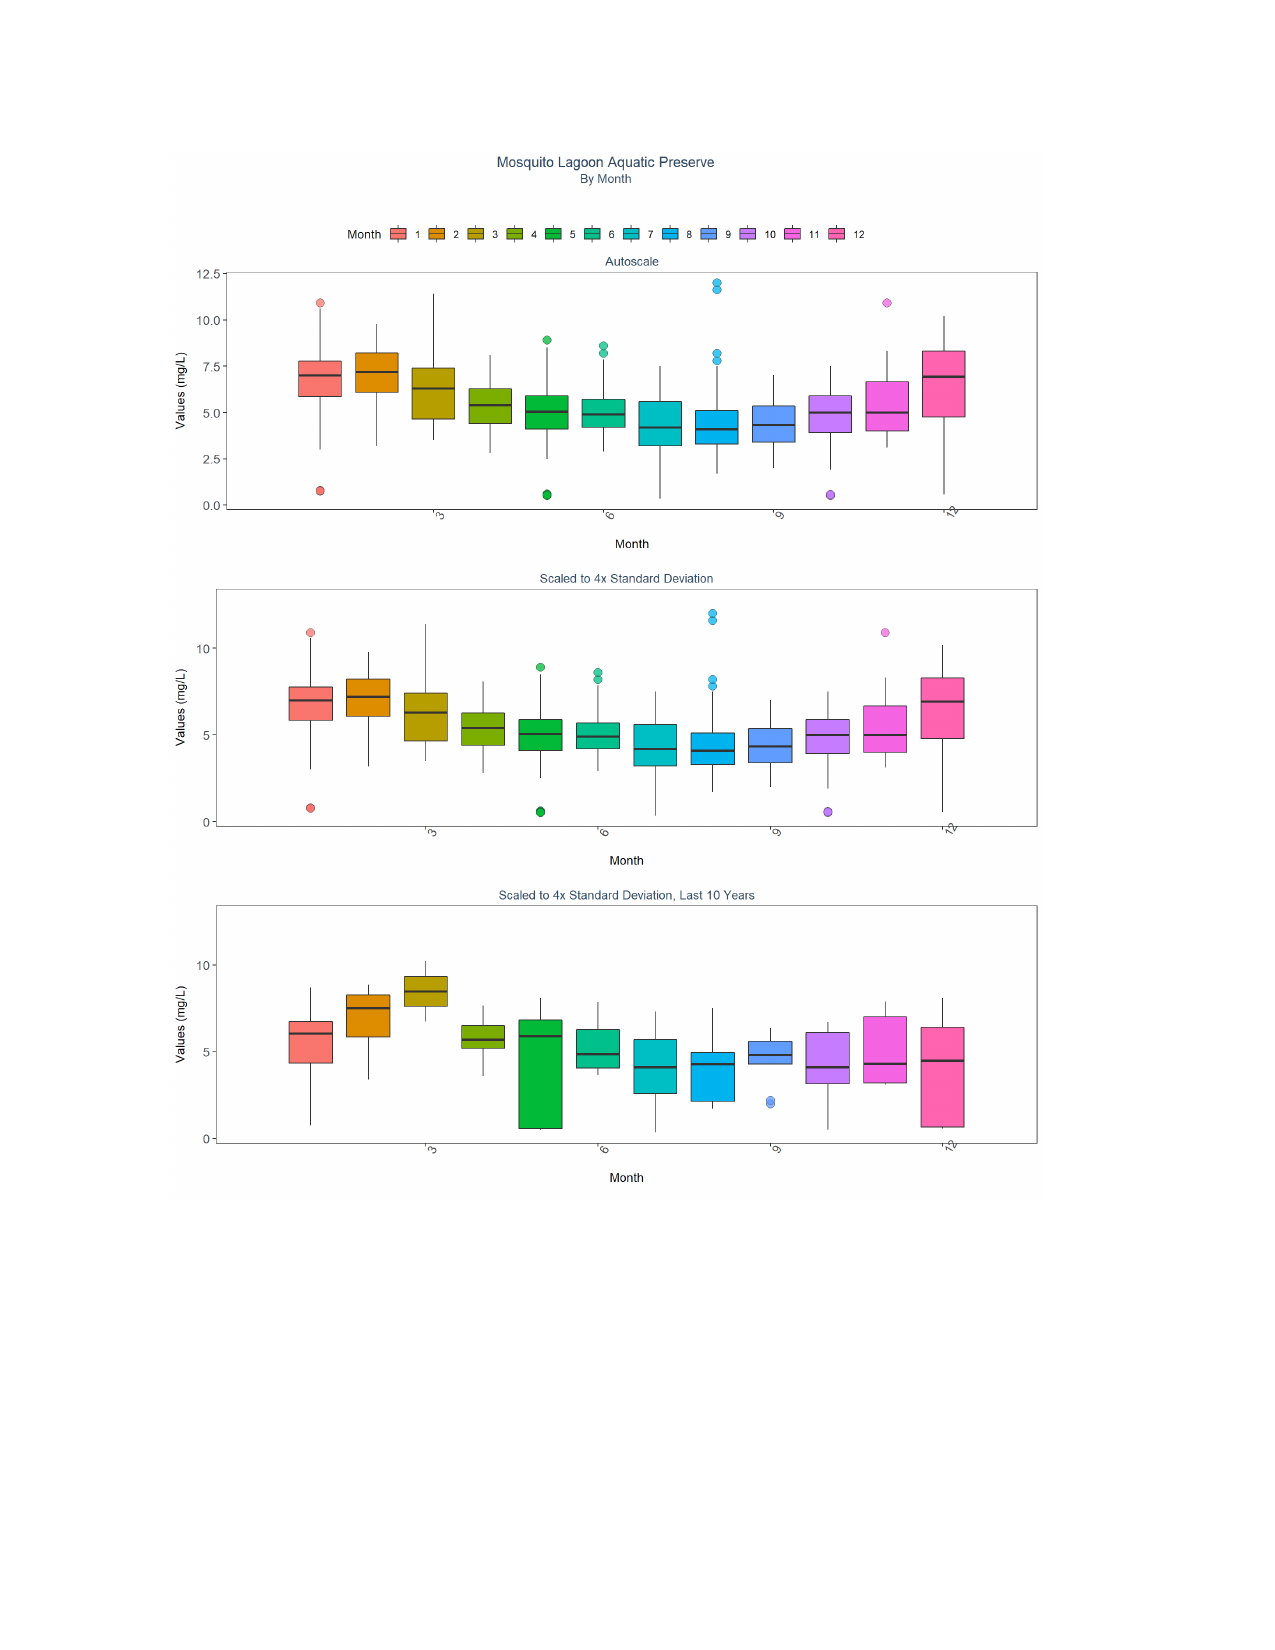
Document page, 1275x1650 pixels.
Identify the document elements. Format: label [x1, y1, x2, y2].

picture [168, 150, 1044, 1200]
